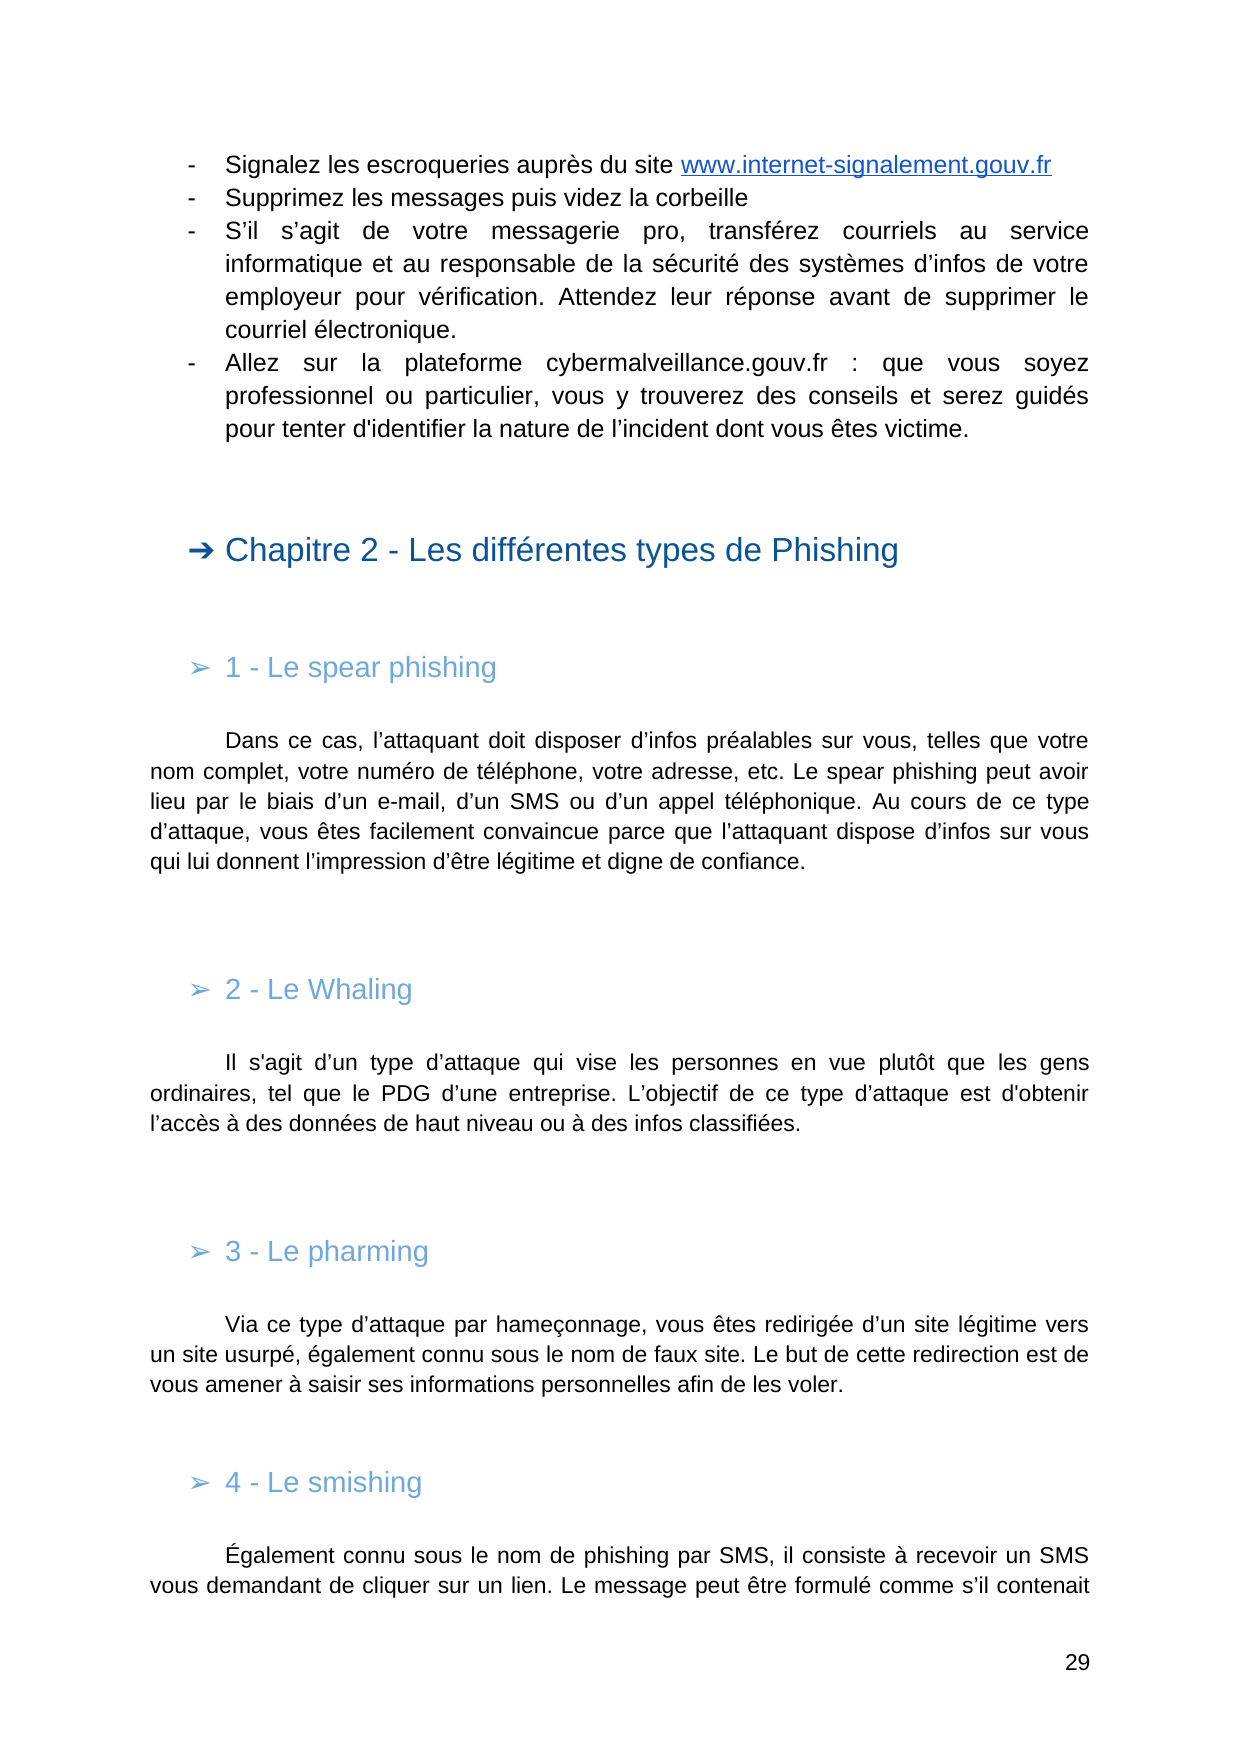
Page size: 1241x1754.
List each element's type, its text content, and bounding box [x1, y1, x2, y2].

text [150, 1542, 1090, 1599]
subtitle Chapitre 2 - Les différentes types de Phishing [187, 530, 1090, 569]
subtitle 2 - Le Whaling [187, 972, 1090, 1006]
list Supprimez les messages puis videz la corbeille [187, 183, 1090, 212]
subtitle 1 - Le spear phishing [187, 650, 1090, 684]
text Dans ce cas, l’attaquant doit disposer d’infos préalables sur vous, telles que votre nom complet, votre numéro de téléphone, votre adresse, etc. Le spear phishing peut avoir lieu par le biais d’un e-mail, d’un SMS ou d’un appel téléphonique. Au cours de ce type d’attaque, vous êtes facilement convaincue parce que l’attaquant dispose d’infos sur vous qui lui donnent l’impression d’être légitime et digne de confiance. [150, 727, 1090, 875]
subtitle 3 - Le pharming [187, 1234, 1090, 1267]
text Il s'agit d’un type d’attaque qui vise les personnes en vue plutôt que les gens ordinaires, tel que le PDG d’une entreprise. L’objectif de ce type d’attaque est d'obtenir l’accès à des données de haut niveau ou à des infos classifiées. [150, 1049, 1090, 1136]
list Signalez les escroqueries auprès du site www.internet-signalement.gouv.fr [187, 150, 1090, 179]
text Via ce type d’attaque par hameçonnage, vous êtes redirigée d’un site légitime vers un site usurpé, également connu sous le nom de faux site. Le but de cette redirection est de vous amener à saisir ses informations personnelles afin de les voler. [150, 1311, 1090, 1398]
subtitle 4 - Le smishing [187, 1465, 1090, 1498]
list Allez sur la plateforme cybermalveillance.gouv.fr : que vous soyez professionnel ou particulier, vous y trouverez des conseils et serez guidés pour tenter d'identifier la nature de l’incident dont vous êtes victime. [187, 348, 1090, 443]
list S’il s’agit de votre messagerie pro, transférez courriels au service informatique et au responsable de la sécurité des systèmes d’infos de votre employeur pour vérification. Attendez leur réponse avant de supprimer le courriel électronique. [187, 216, 1090, 344]
